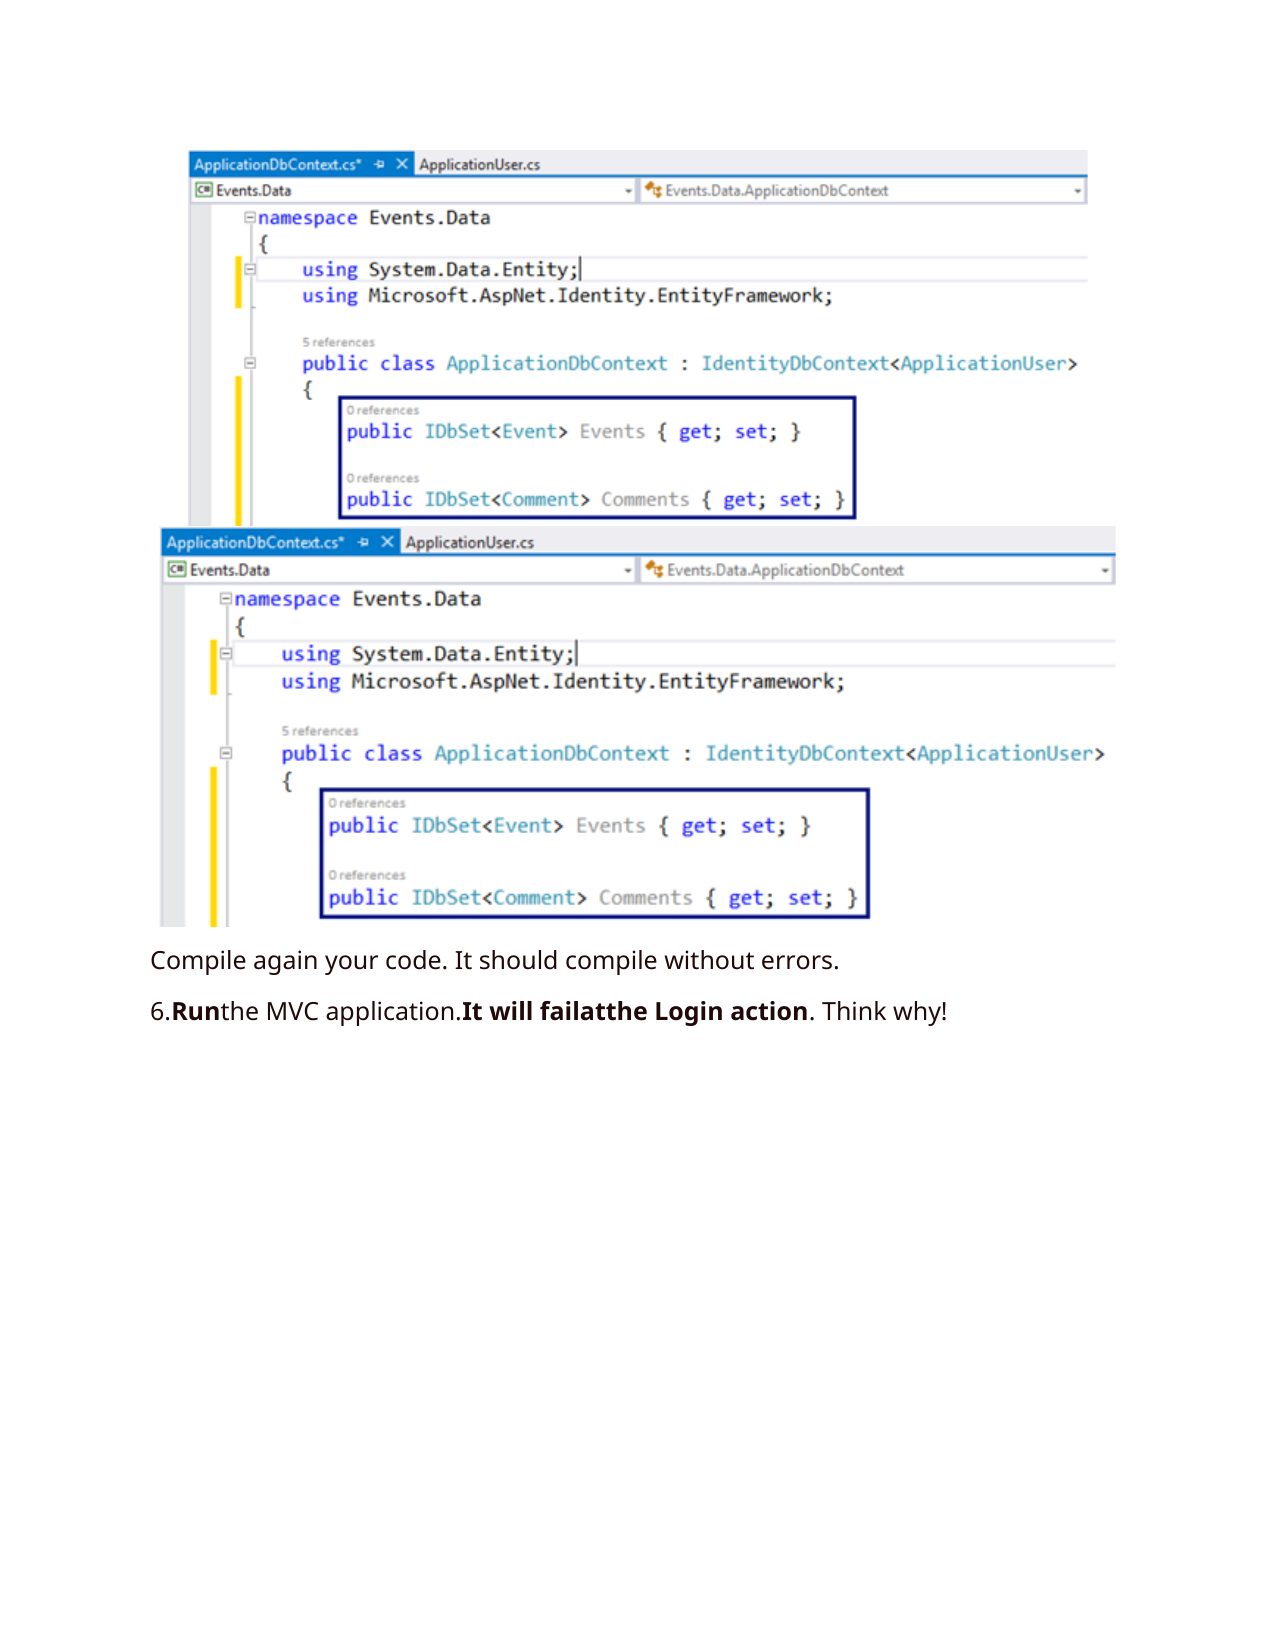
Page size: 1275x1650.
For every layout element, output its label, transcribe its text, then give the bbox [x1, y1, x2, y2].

picture [159, 150, 1116, 927]
text Compile again your code. It should compile without errors. [150, 943, 1125, 977]
text 6.Runthe MVC application.It will failatthe Login action. Think why! [150, 994, 1125, 1028]
